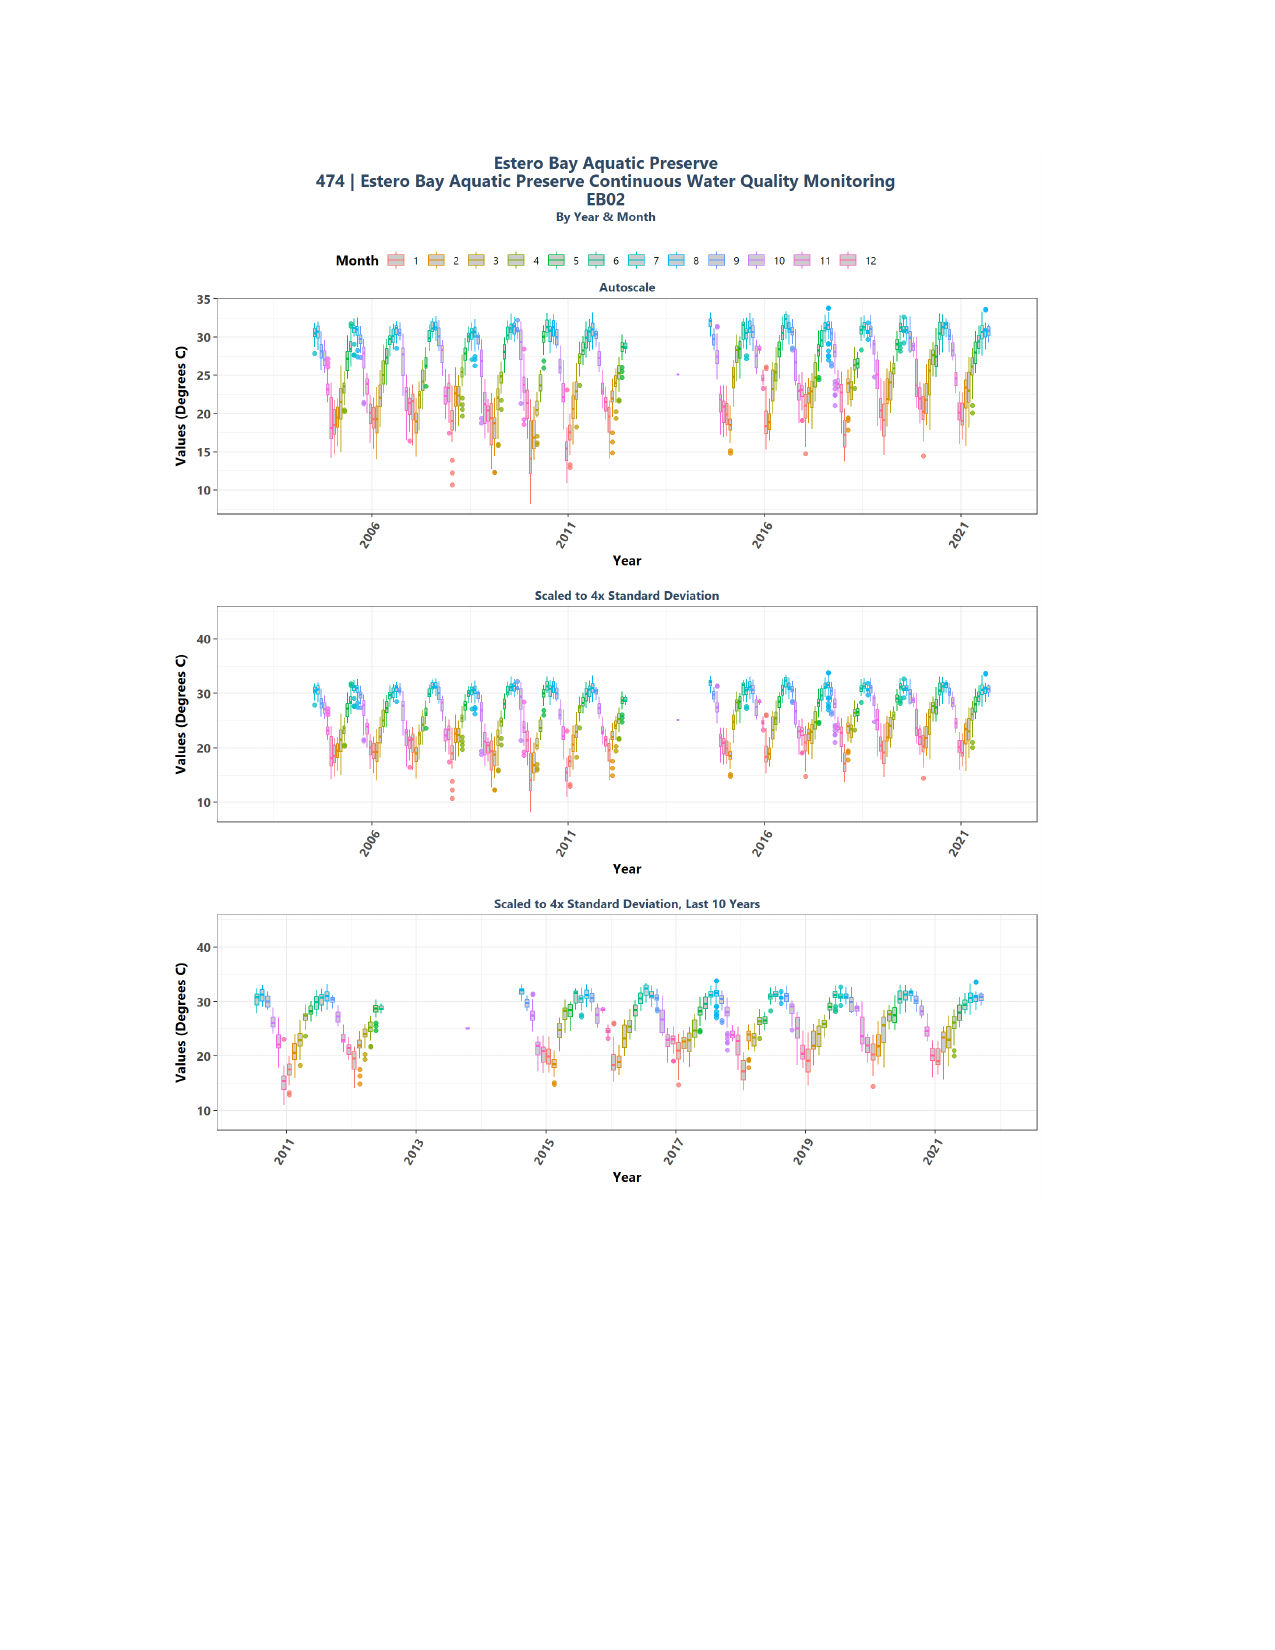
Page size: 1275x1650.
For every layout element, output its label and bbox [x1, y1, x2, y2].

picture [168, 150, 1044, 1200]
